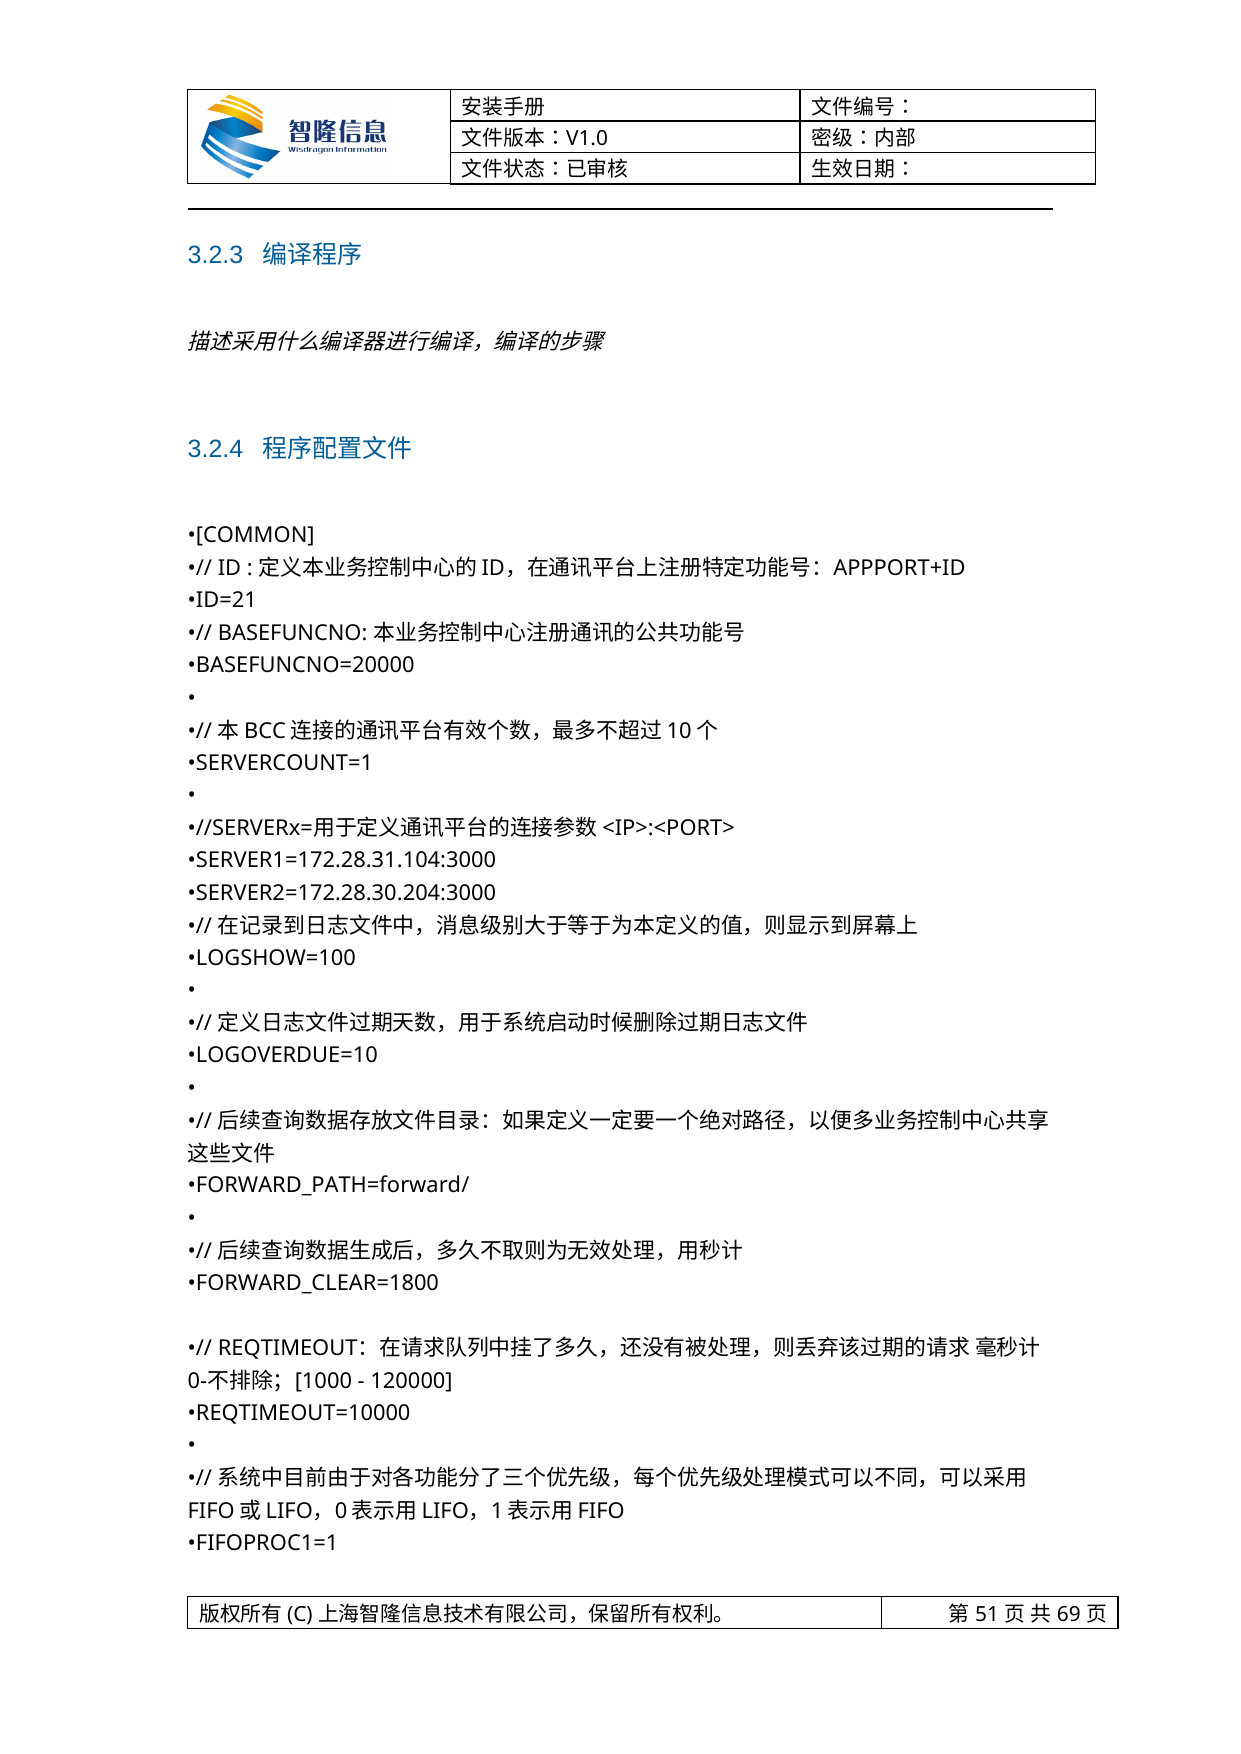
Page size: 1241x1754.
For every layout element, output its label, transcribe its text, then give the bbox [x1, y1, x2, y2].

text •// 本BCC连接的通讯平台有效个数，最多不超过10个 [187, 713, 1053, 745]
picture [198, 90, 388, 183]
text •ID=21 [187, 583, 1053, 615]
text •SERVER1=172.28.31.104:3000 [187, 843, 1053, 875]
text • [187, 680, 1053, 713]
text •// 后续查询数据生成后，多久不取则为无效处理，用秒计 [187, 1233, 1053, 1265]
text •SERVER2=172.28.30.204:3000 [187, 875, 1053, 908]
text •REQTIMEOUT=10000 [187, 1395, 1053, 1428]
text •// 在记录到日志文件中，消息级别大于等于为本定义的值，则显示到屏幕上 [187, 908, 1053, 940]
text •// REQTIMEOUT：在请求队列中挂了多久，还没有被处理，则丢弃该过期的请求 毫秒计 0-不排除；[1000 - 120000] [187, 1330, 1053, 1395]
text • [187, 1200, 1053, 1233]
text •SERVERCOUNT=1 [187, 745, 1053, 778]
text 描述采用什么编译器进行编译，编译的步骤 [187, 324, 1053, 356]
text •// 后续查询数据存放文件目录：如果定义一定要一个绝对路径，以便多业务控制中心共享这些文件 [187, 1103, 1053, 1168]
text •FORWARD_CLEAR=1800 [187, 1265, 1053, 1298]
text • [187, 973, 1053, 1005]
text •// 系统中目前由于对各功能分了三个优先级，每个优先级处理模式可以不同，可以采用FIFO或LIFO，0表示用LIFO，1表示用FIFO [187, 1460, 1053, 1525]
subtitle 编译程序 [187, 220, 1053, 285]
text •LOGOVERDUE=10 [187, 1038, 1053, 1070]
text •FIFOPROC1=1 [187, 1525, 1053, 1558]
text •FORWARD_PATH=forward/ [187, 1168, 1053, 1200]
text • [187, 1428, 1053, 1460]
text •BASEFUNCNO=20000 [187, 648, 1053, 680]
text •//SERVERx=用于定义通讯平台的连接参数 <IP>:<PORT> [187, 810, 1053, 843]
text •// BASEFUNCNO: 本业务控制中心注册通讯的公共功能号 [187, 615, 1053, 648]
text •LOGSHOW=100 [187, 940, 1053, 973]
subtitle 程序配置文件 [187, 414, 1053, 479]
text •[COMMON] [187, 518, 1053, 550]
text •// ID : 定义本业务控制中心的ID，在通讯平台上注册特定功能号：APPPORT+ID [187, 550, 1053, 583]
text • [187, 778, 1053, 810]
text • [187, 1070, 1053, 1103]
text •// 定义日志文件过期天数，用于系统启动时候删除过期日志文件 [187, 1005, 1053, 1038]
